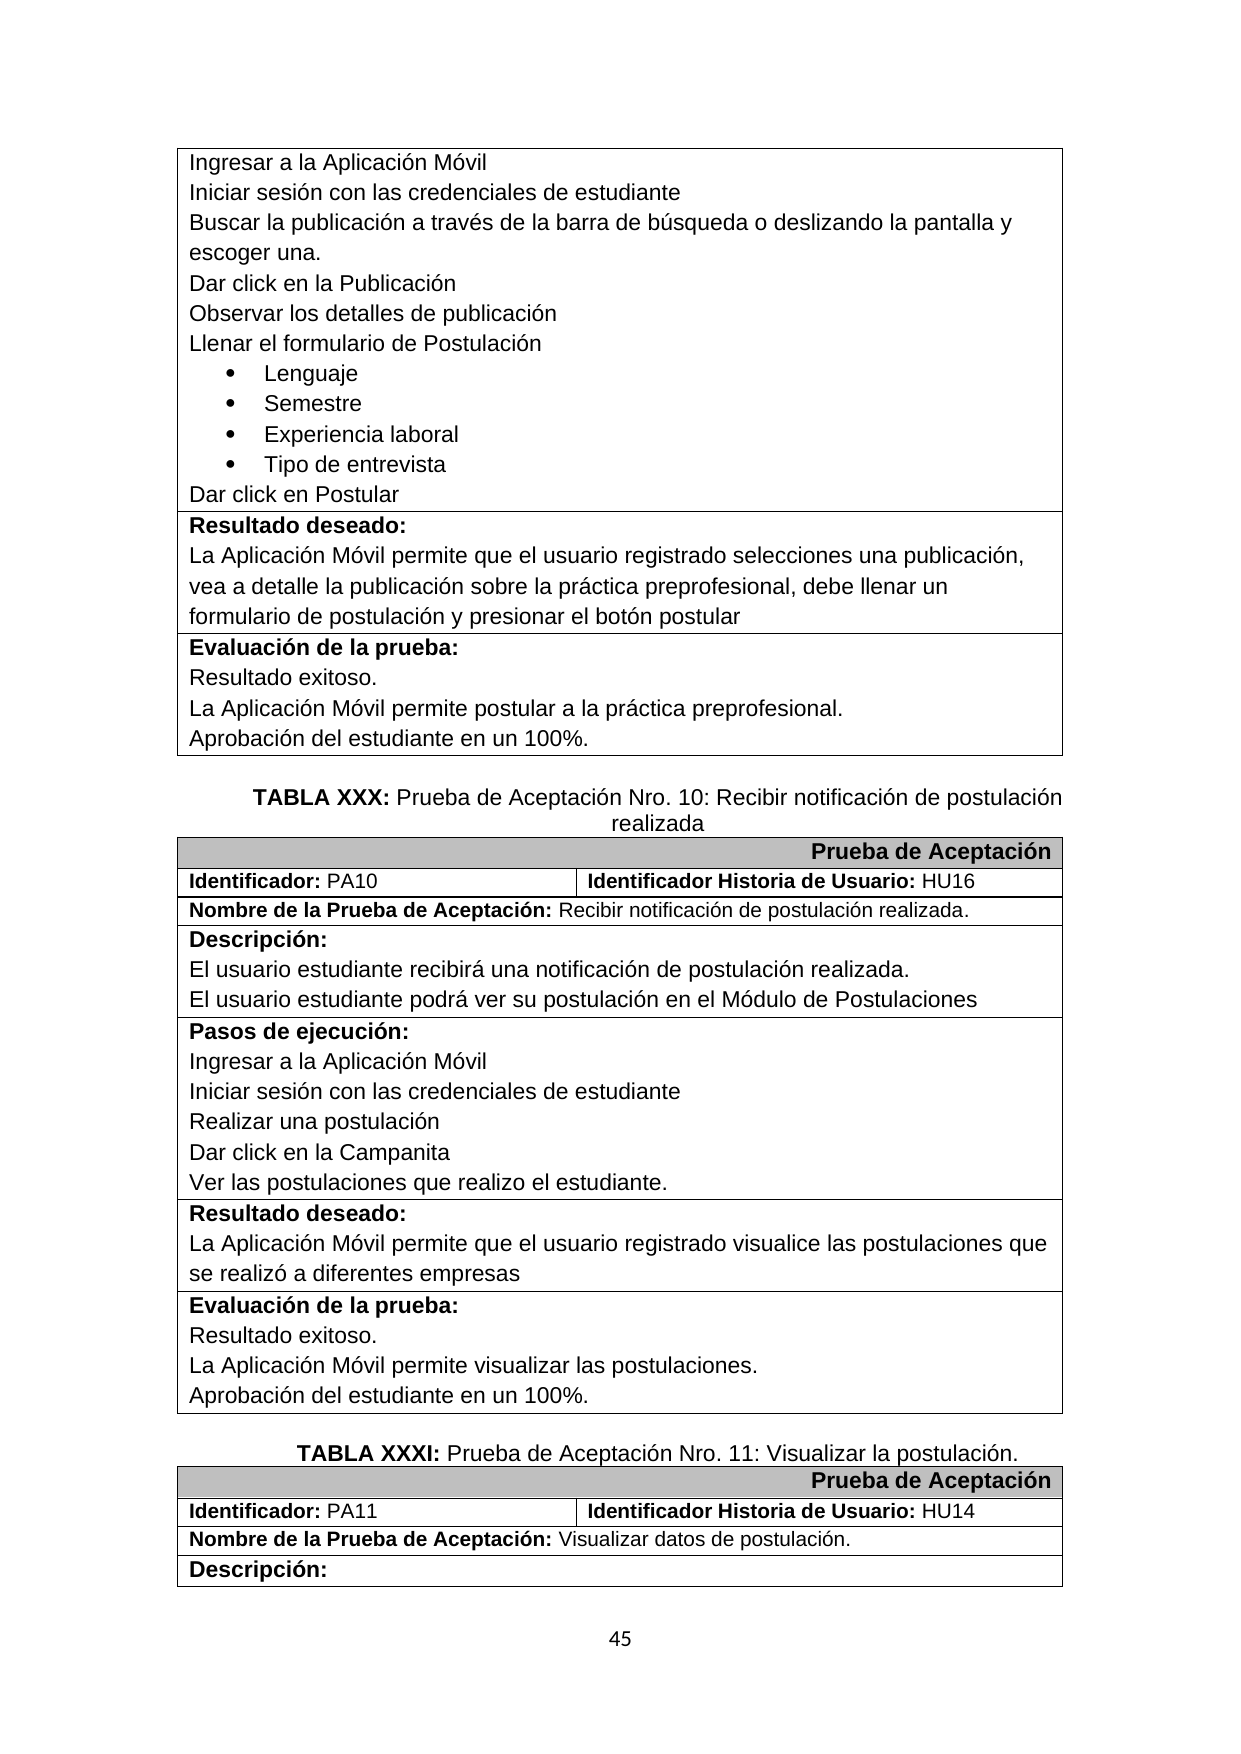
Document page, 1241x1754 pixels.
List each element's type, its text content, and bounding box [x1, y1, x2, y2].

table_cell Evaluación de la prueba: Resultado exitoso. La Aplicación Móvil permite visualizar las postulaciones. Aprobación del estudiante en un 100%. [178, 1292, 1062, 1412]
table_cell Nombre de la Prueba de Aceptación: Recibir notificación de postulación realizada. [178, 898, 1062, 925]
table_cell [178, 149, 1062, 511]
table_cell Descripción: El usuario estudiante recibirá una notificación de postulación realizada. El usuario estudiante podrá ver su postulación en el Módulo de Postulaciones [178, 926, 1062, 1017]
table_cell Identificador: PA11 [178, 1499, 576, 1526]
table_cell Identificador: PA10 [178, 869, 576, 896]
table_cell Resultado deseado: La Aplicación Móvil permite que el usuario registrado selecciones una publicación, vea a detalle la publicación sobre la práctica preprofesional, debe llenar un formulario de postulación y presionar el botón postular [178, 512, 1062, 633]
table_cell Pasos de ejecución: Ingresar a la Aplicación Móvil Iniciar sesión con las credenciales de estudiante Realizar una postulación Dar click en la Campanita Ver las postulaciones que realizo el estudiante. [178, 1018, 1062, 1199]
text TABLA XXXI: Prueba de Aceptación Nro. 11: Visualizar la postulación. [252, 1440, 1063, 1466]
table_cell Resultado deseado: La Aplicación Móvil permite que el usuario registrado visualice las postulaciones que se realizó a diferentes empresas [178, 1200, 1062, 1291]
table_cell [178, 1556, 1062, 1586]
table_cell Identificador Historia de Usuario: HU14 [577, 1499, 1062, 1526]
table_cell Nombre de la Prueba de Aceptación: Visualizar datos de postulación. [178, 1527, 1062, 1554]
table_header Prueba de Aceptación [178, 1467, 1062, 1497]
text TABLA XXX: Prueba de Aceptación Nro. 10: Recibir notificación de postulación realizada [252, 784, 1063, 837]
table_cell Evaluación de la prueba: Resultado exitoso. La Aplicación Móvil permite postular a la práctica preprofesional. Aprobación del estudiante en un 100%. [178, 634, 1062, 755]
table_cell Identificador Historia de Usuario: HU16 [577, 869, 1062, 896]
table_header Prueba de Aceptación [178, 838, 1062, 868]
